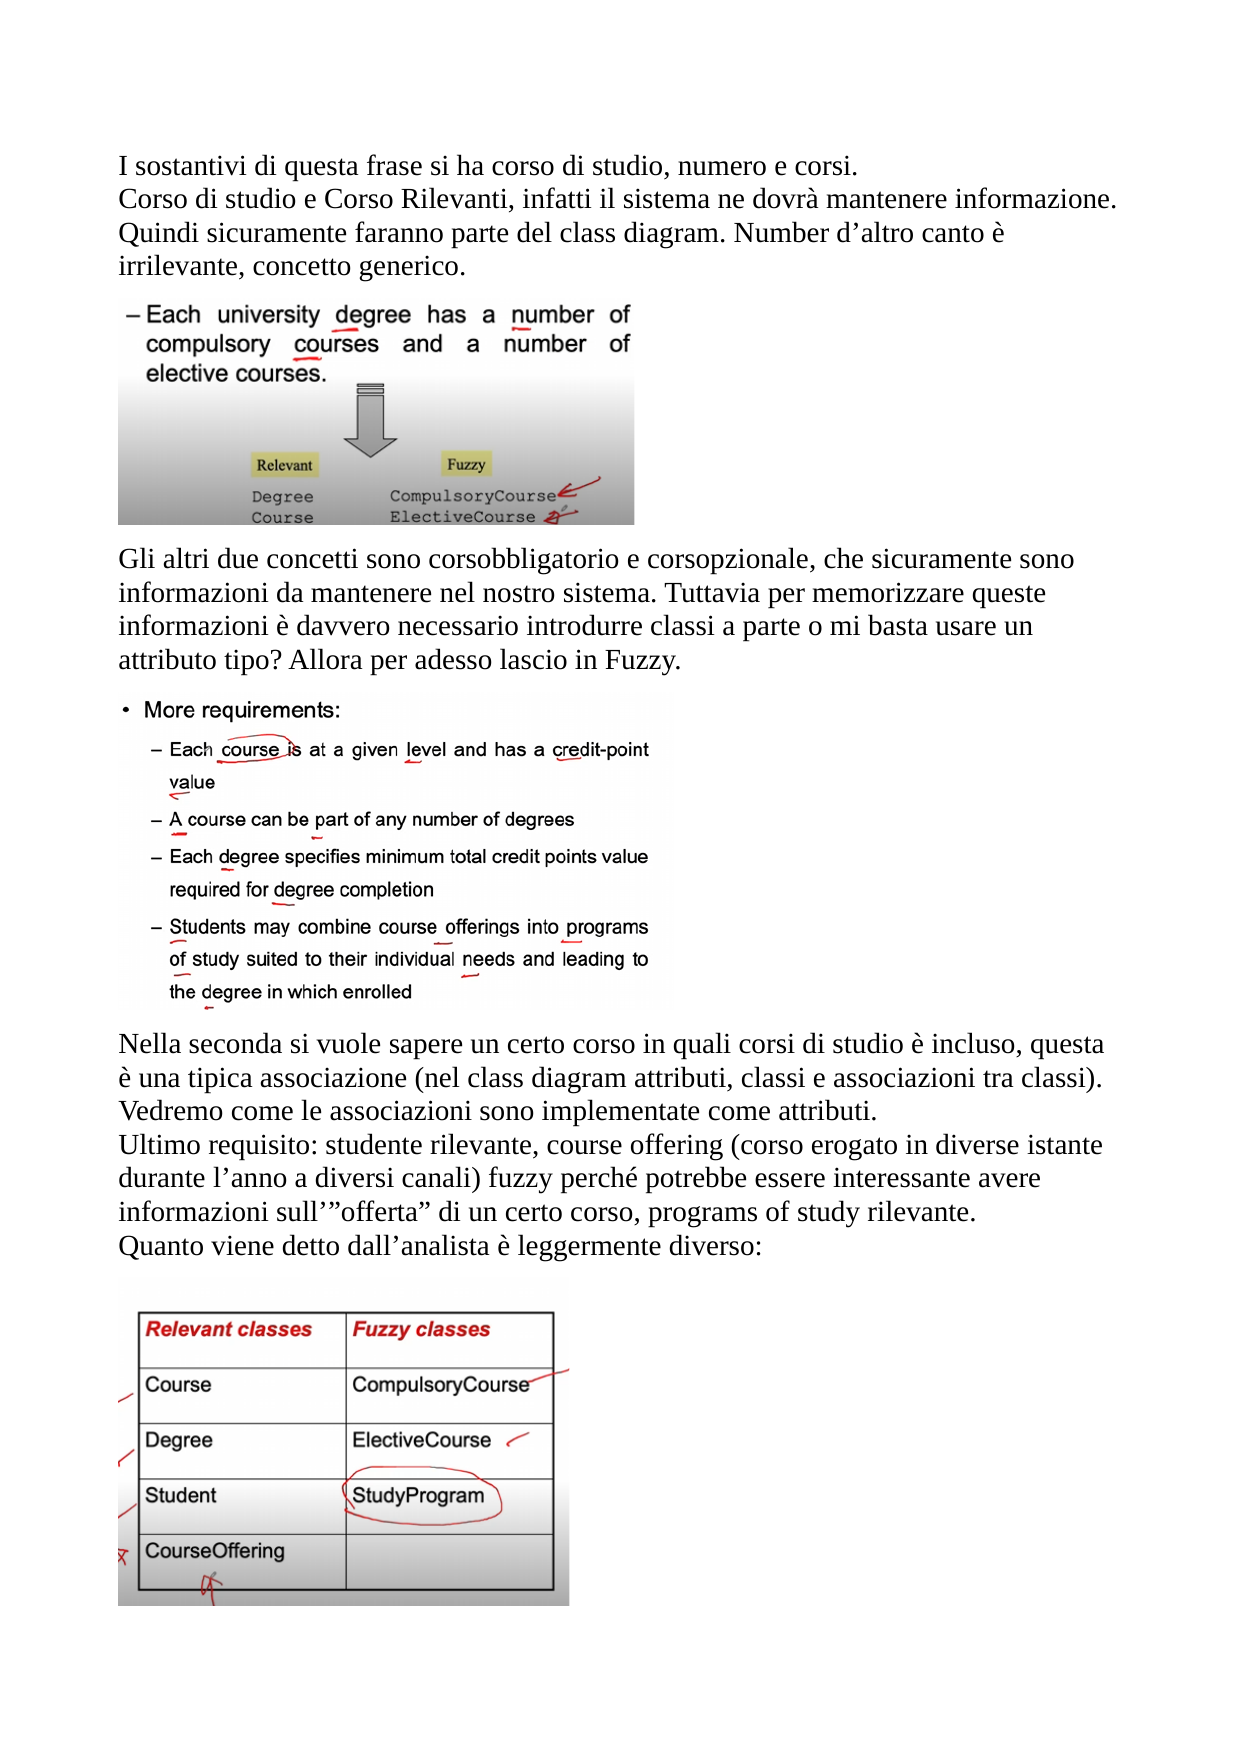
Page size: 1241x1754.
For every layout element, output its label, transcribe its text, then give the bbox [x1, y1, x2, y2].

text Gli altri due concetti sono corsobbligatorio e corsopzionale, che sicuramente sono informazioni da mantenere nel nostro sistema. Tuttavia per memorizzare queste informazioni è davvero necessario introdurre classi a parte o mi basta usare un attributo tipo? Allora per adesso lascio in Fuzzy. [118, 541, 1122, 676]
picture [118, 298, 635, 525]
picture [118, 1277, 570, 1606]
picture [118, 692, 675, 1010]
text I sostantivi di questa frase si ha corso di studio, numero e corsi. Corso di studio e Corso Rilevanti, infatti il sistema ne dovrà mantenere informazione. Quindi sicuramente faranno parte del class diagram. Number d’altro canto è irrilevante, concetto generico. [118, 148, 1122, 282]
text Nella seconda si vuole sapere un certo corso in quali corsi di studio è incluso, questa è una tipica associazione (nel class diagram attributi, classi e associazioni tra classi). Vedremo come le associazioni sono implementate come attributi. Ultimo requisito: studente rilevante, course offering (corso erogato in diverse istante durante l’anno a diversi canali) fuzzy perché potrebbe essere interessante avere informazioni sull’”offerta” di un certo corso, programs of study rilevante. Quanto viene detto dall’analista è leggermente diverso: [118, 1026, 1122, 1261]
